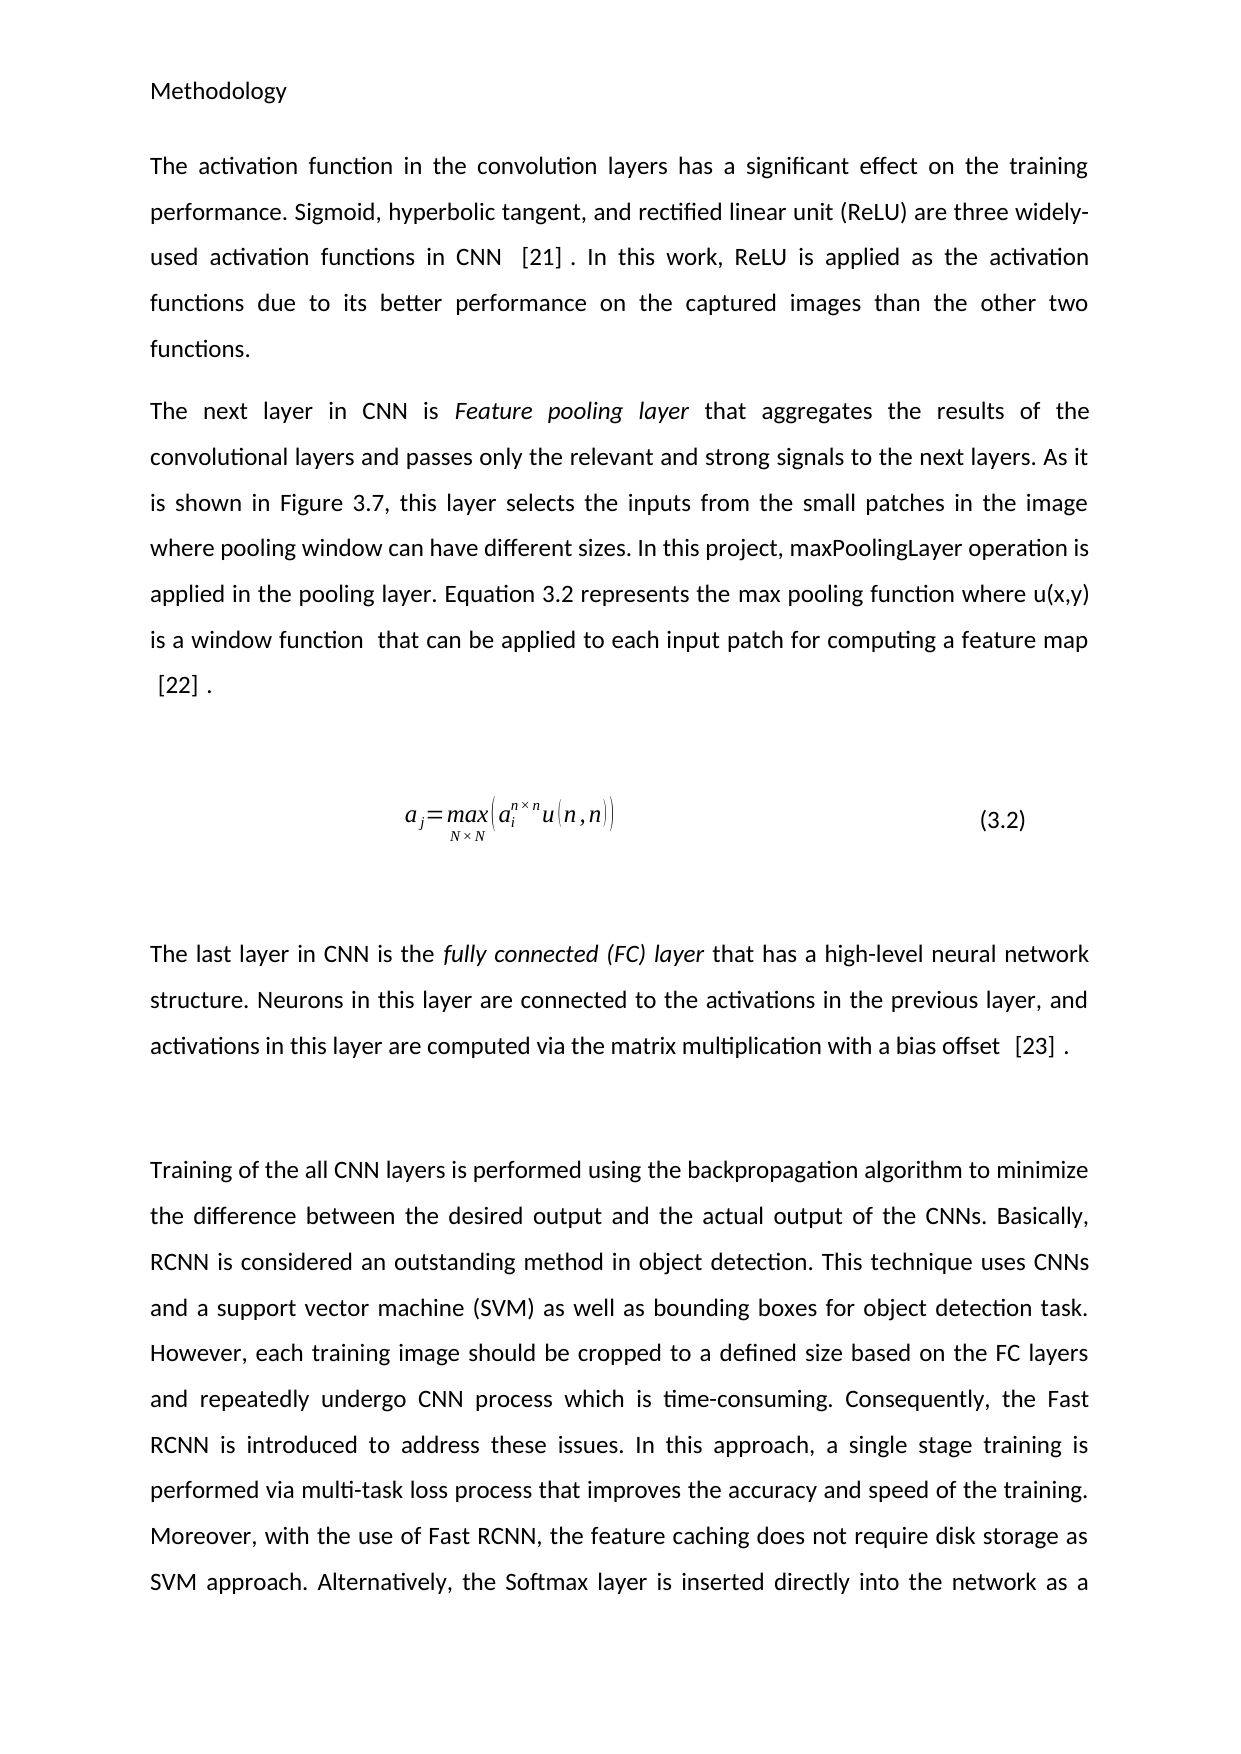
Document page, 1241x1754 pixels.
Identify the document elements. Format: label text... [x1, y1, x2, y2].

text The last layer in CNN is the fully connected (FC) layer that has a high-level neural network structure. Neurons in this layer are connected to the activations in the previous layer, and activations in this layer are computed via the matrix multiplication with a bias offset . [150, 938, 1090, 1060]
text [150, 1154, 1090, 1597]
text The next layer in CNN is Feature pooling layer that aggregates the results of the convolutional layers and passes only the relevant and strong signals to the next layers. As it is shown in Figure 3.7, this layer selects the inputs from the small patches in the image where pooling window can have different sizes. In this project, maxPoolingLayer operation is applied in the pooling layer. Equation 3.2 represents the max pooling function where u(x,y) is a window function that can be applied to each input patch for computing a feature map . [150, 395, 1090, 700]
text (3.2) [150, 794, 1090, 844]
text The activation function in the convolution layers has a significant effect on the training performance. Sigmoid, hyperbolic tangent, and rectified linear unit (ReLU) are three widely-used activation functions in CNN . In this work, ReLU is applied as the activation functions due to its better performance on the captured images than the other two functions. [150, 150, 1090, 363]
